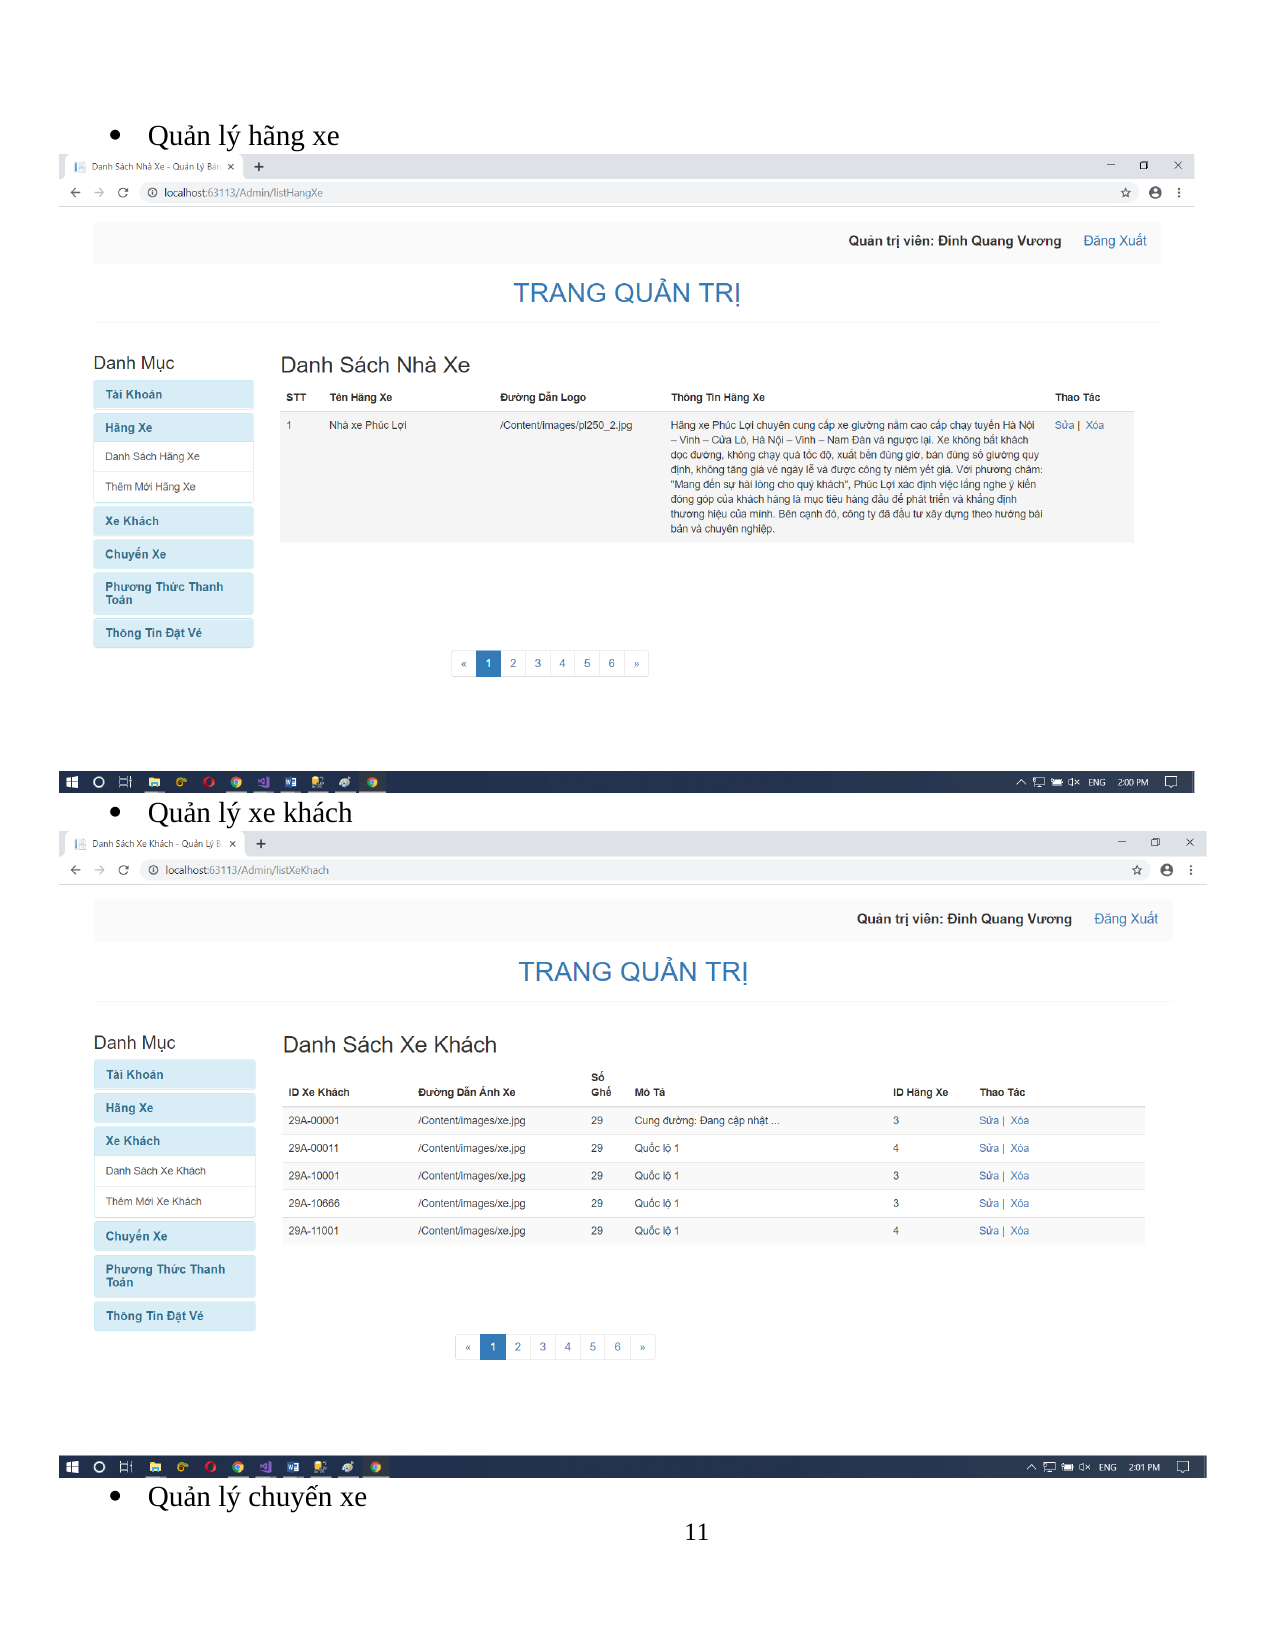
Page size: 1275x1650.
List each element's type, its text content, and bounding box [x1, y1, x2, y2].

list Quản lý xe khách [110, 795, 1186, 829]
picture [59, 831, 1207, 1478]
list Quản lý hãng xe [110, 118, 1186, 152]
list Quản lý chuyến xe [110, 1479, 1186, 1513]
picture [59, 154, 1195, 793]
